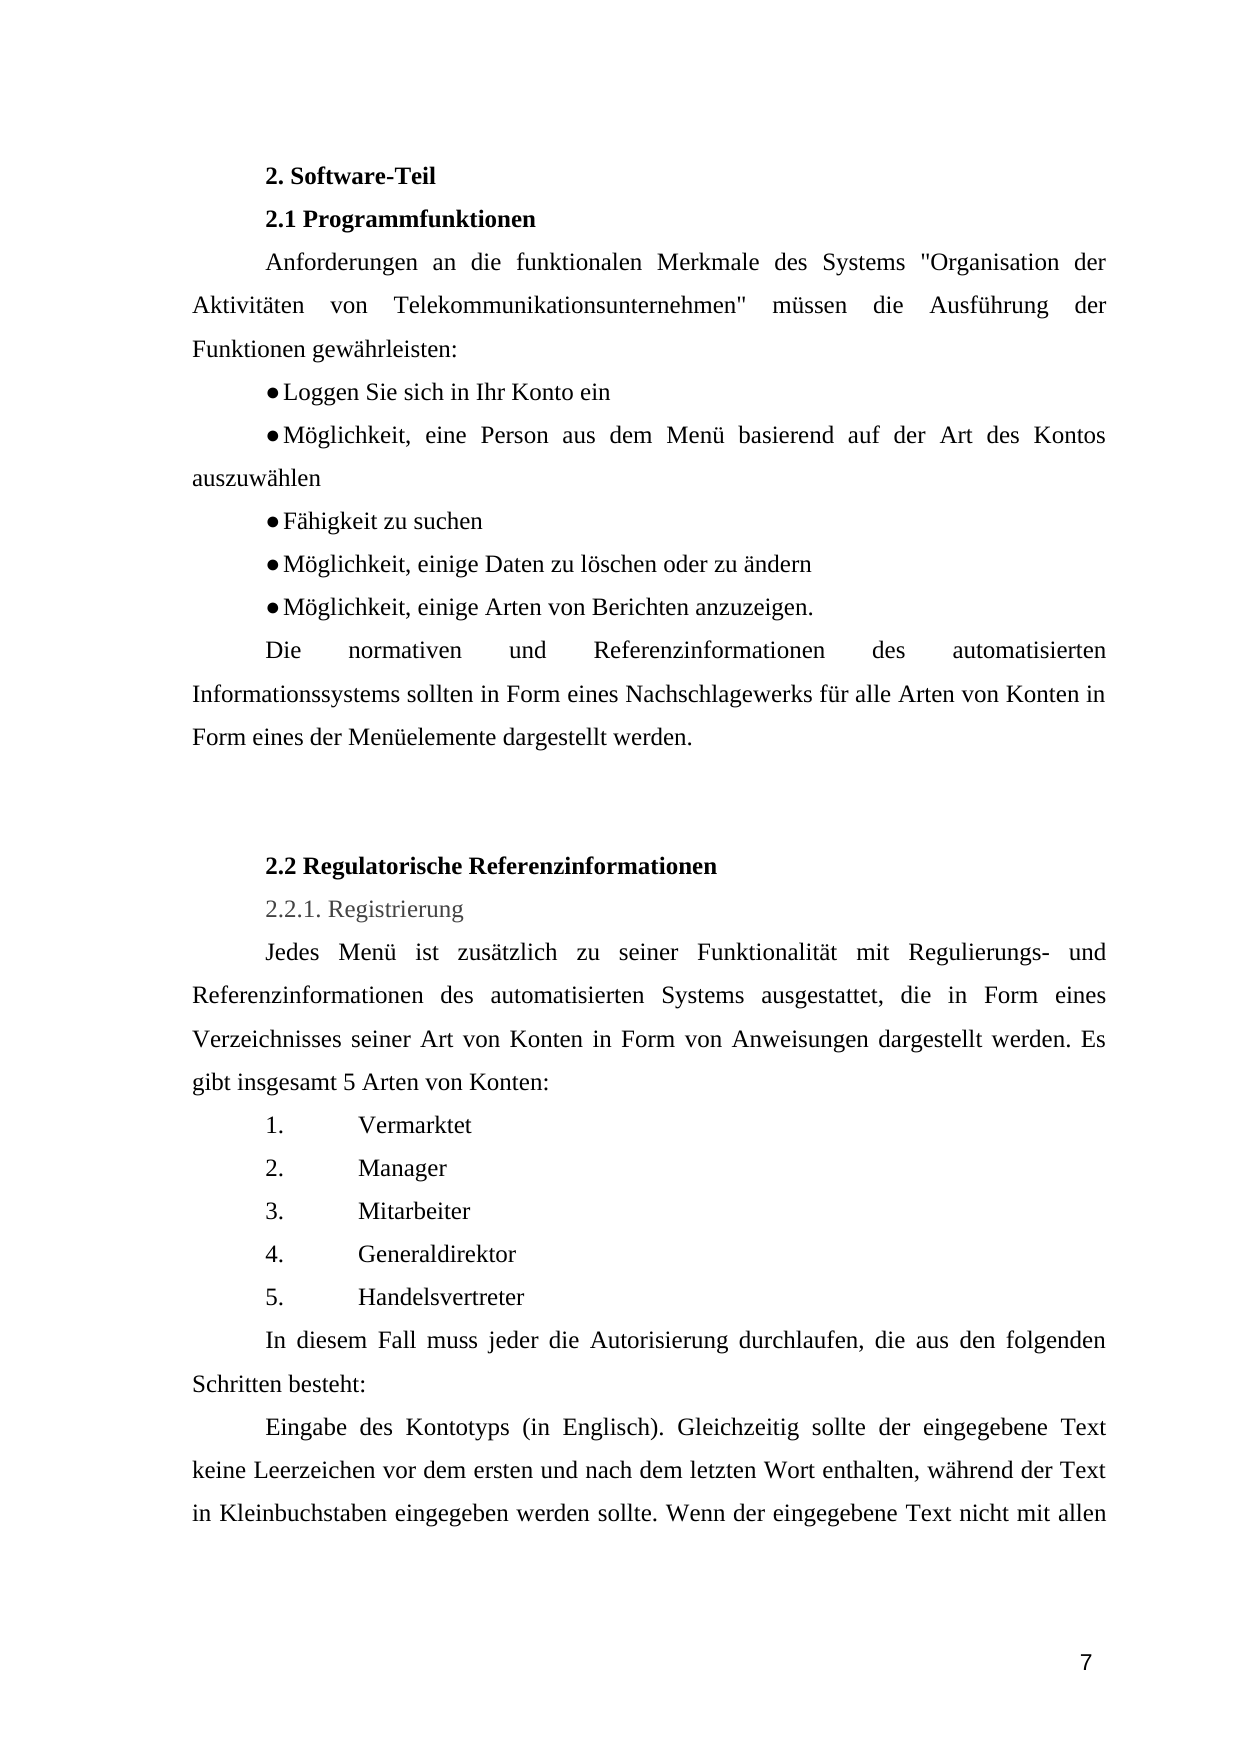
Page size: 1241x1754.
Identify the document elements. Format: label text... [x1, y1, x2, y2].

text Jedes Menü ist zusätzlich zu seiner Funktionalität mit Regulierungs- und Referenzinformationen des automatisierten Systems ausgestattet, die in Form eines Verzeichnisses seiner Art von Konten in Form von Anweisungen dargestellt werden. Es gibt insgesamt 5 Arten von Konten: [192, 937, 1107, 1096]
list Manager [192, 1153, 1107, 1182]
subtitle 2. Software-Teil [192, 161, 1107, 190]
subtitle 2.1 Programmfunktionen [192, 204, 1107, 233]
text In diesem Fall muss jeder die Autorisierung durchlaufen, die aus den folgenden Schritten besteht: [192, 1326, 1107, 1397]
list Möglichkeit, einige Daten zu löschen oder zu ändern [192, 549, 1107, 578]
list Mitarbeiter [192, 1196, 1107, 1225]
subtitle 2.2 Regulatorische Referenzinformationen [192, 851, 1107, 880]
list Generaldirektor [192, 1239, 1107, 1268]
text Die normativen und Referenzinformationen des automatisierten Informationssystems sollten in Form eines Nachschlagewerks für alle Arten von Konten in Form eines der Menüelemente dargestellt werden. [192, 636, 1107, 751]
list Möglichkeit, einige Arten von Berichten anzuzeigen. [192, 592, 1107, 621]
list Loggen Sie sich in Ihr Konto ein [192, 377, 1107, 406]
text Anforderungen an die funktionalen Merkmale des Systems "Organisation der Aktivitäten von Telekommunikationsunternehmen" müssen die Ausführung der Funktionen gewährleisten: [192, 247, 1107, 362]
list Möglichkeit, eine Person aus dem Menü basierend auf der Art des Kontos auszuwählen [192, 420, 1107, 492]
subtitle 2.2.1. Registrierung [192, 894, 1107, 923]
list Vermarktet [192, 1110, 1107, 1139]
list Handelsvertreter [192, 1282, 1107, 1311]
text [192, 1412, 1107, 1527]
list Fähigkeit zu suchen [192, 506, 1107, 535]
